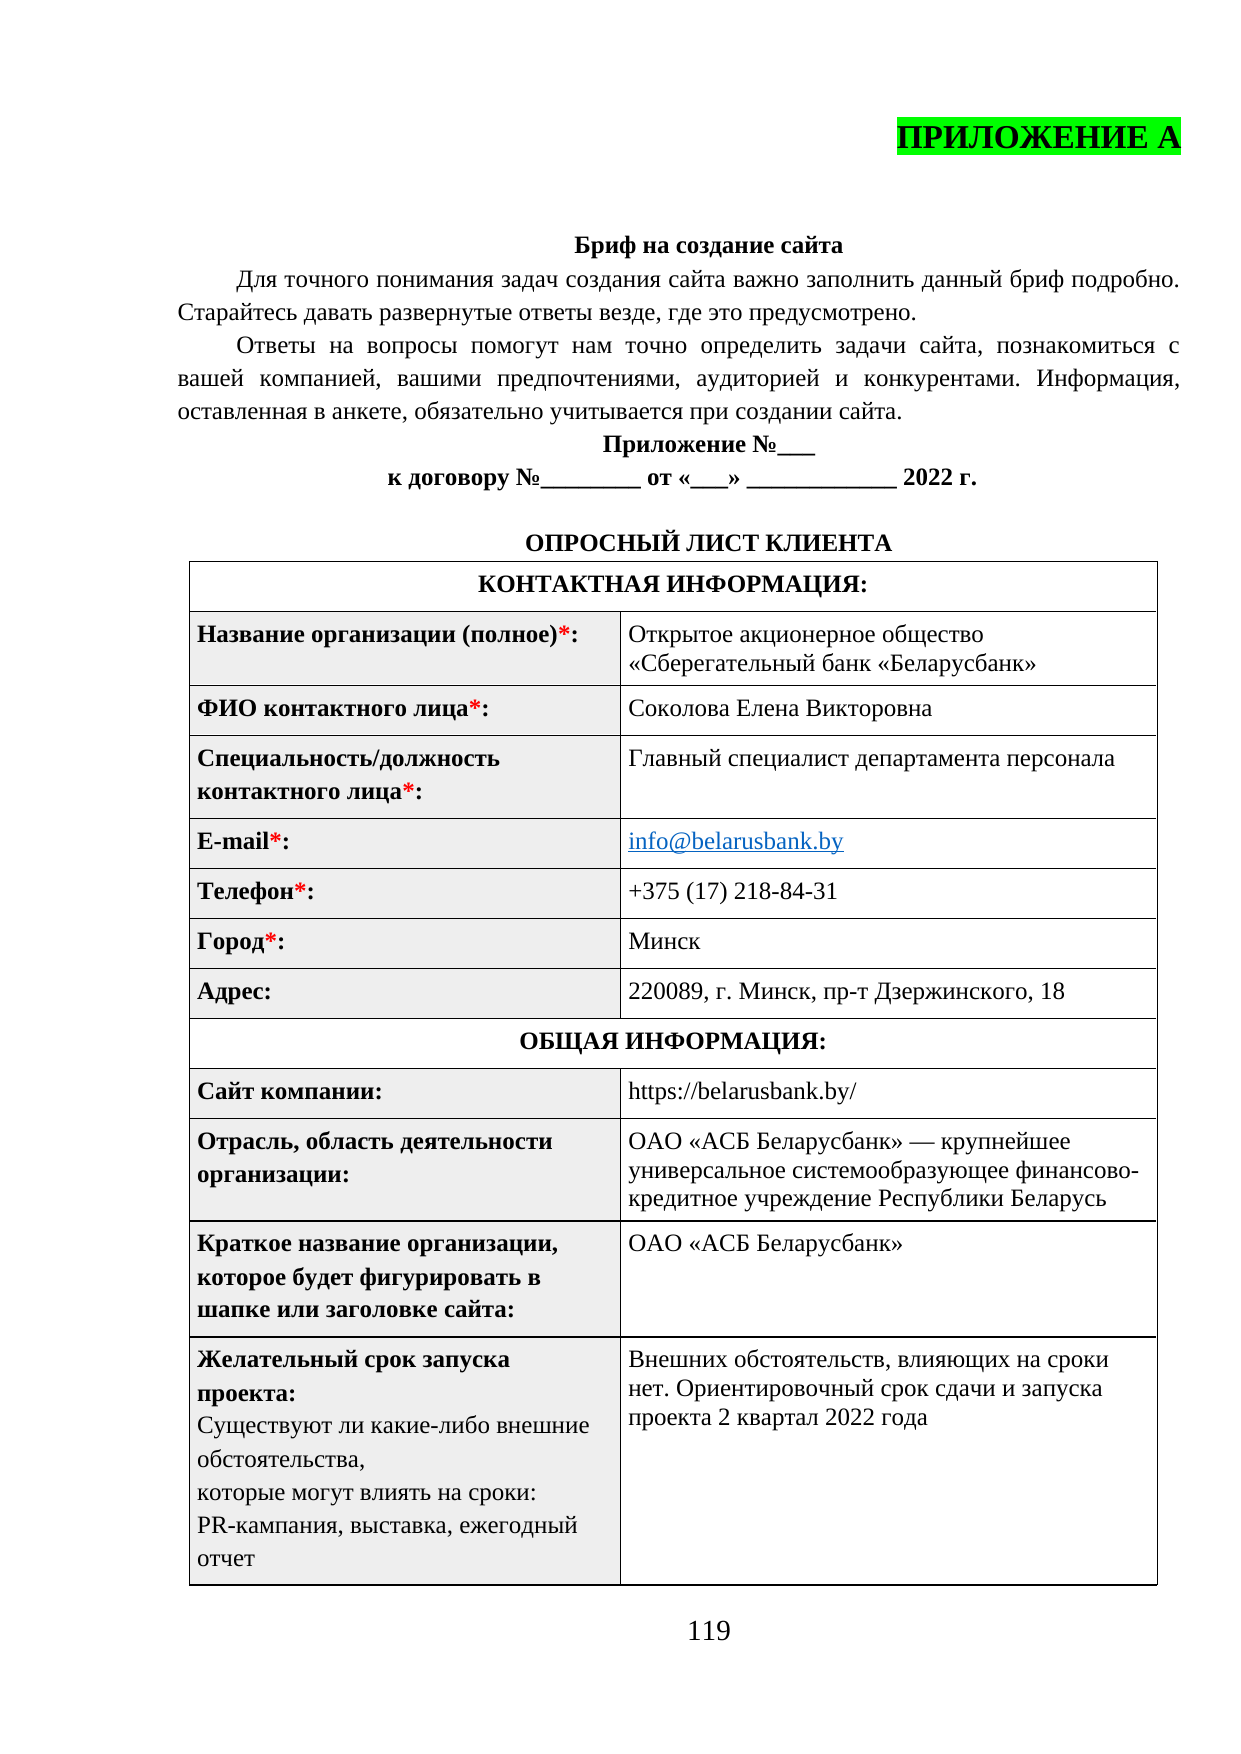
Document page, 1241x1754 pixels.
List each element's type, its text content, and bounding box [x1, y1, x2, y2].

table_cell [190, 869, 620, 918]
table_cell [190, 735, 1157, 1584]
text Для точного понимания задач создания сайта важно заполнить данный бриф подробно. Старайтесь давать развернутые ответы везде, где это предусмотрено. [177, 264, 1181, 325]
text ПРИЛОЖЕНИЕ А [177, 118, 1181, 156]
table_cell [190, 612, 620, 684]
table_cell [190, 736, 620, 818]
text Бриф на создание сайта [177, 231, 1181, 259]
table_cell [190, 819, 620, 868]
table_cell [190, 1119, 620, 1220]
text Ответы на вопросы помогут нам точно определить задачи сайта, познакомиться с вашей компанией, вашими предпочтениями, аудиторией и конкурентами. Информация, оставленная в анкете, обязательно учитывается при создании сайта. [177, 330, 1181, 424]
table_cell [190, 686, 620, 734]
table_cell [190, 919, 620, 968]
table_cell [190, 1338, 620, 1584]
text Приложение №___ к договору №________ от «___» ____________ 2022 г. [177, 429, 1181, 491]
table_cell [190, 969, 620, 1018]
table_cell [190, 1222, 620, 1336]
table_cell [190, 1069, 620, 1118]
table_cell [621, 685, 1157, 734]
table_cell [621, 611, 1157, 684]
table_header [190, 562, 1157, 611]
text ОПРОСНЫЙ ЛИСТ КЛИЕНТА [177, 528, 1181, 557]
